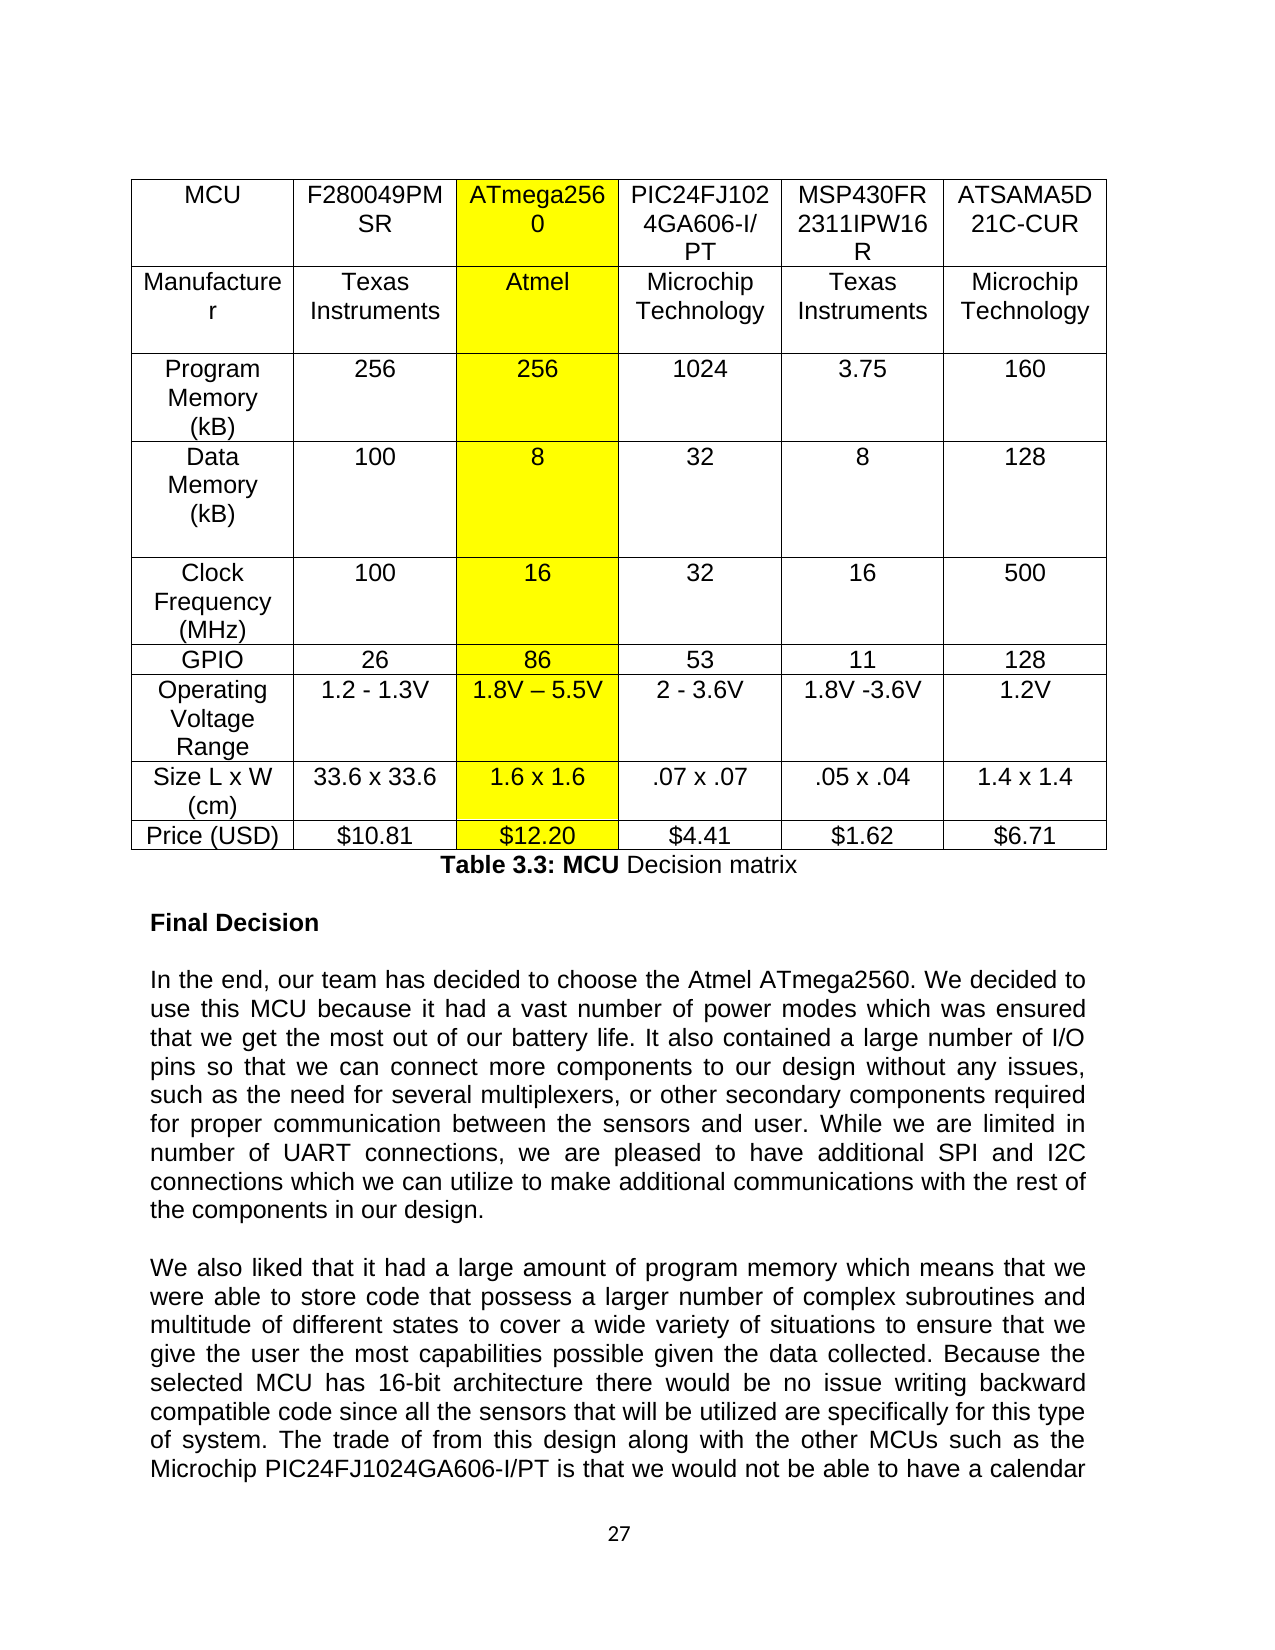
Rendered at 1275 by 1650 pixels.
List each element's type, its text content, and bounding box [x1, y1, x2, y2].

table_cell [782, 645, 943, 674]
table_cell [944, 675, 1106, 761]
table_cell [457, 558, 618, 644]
text In the end, our team has decided to choose the Atmel ATmega2560. We decided to use this MCU because it had a vast number of power modes which was ensured that we get the most out of our battery life. It also contained a large number of I/O pins so that we can connect more components to our design without any issues, such as the need for several multiplexers, or other secondary components required for proper communication between the sensors and user. While we are limited in number of UART connections, we are pleased to have additional SPI and I2C connections which we can utilize to make additional communications with the rest of the components in our design. [150, 965, 1087, 1224]
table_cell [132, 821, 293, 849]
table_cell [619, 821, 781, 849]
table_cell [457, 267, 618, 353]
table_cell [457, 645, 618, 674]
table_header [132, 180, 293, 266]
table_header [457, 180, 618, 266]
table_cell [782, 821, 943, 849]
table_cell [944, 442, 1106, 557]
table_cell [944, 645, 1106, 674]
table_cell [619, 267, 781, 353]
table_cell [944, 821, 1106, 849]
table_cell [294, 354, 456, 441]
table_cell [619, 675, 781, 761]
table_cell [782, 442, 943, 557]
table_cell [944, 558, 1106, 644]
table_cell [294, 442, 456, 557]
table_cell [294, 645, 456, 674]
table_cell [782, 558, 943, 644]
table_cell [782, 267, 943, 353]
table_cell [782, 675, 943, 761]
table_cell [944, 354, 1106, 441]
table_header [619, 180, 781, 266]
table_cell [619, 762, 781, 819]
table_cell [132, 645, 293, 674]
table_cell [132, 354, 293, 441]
text Table 3.3: MCU Decision matrix [150, 850, 1087, 879]
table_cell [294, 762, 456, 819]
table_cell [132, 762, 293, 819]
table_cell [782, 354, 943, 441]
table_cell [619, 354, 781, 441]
text Final Decision [150, 908, 1087, 937]
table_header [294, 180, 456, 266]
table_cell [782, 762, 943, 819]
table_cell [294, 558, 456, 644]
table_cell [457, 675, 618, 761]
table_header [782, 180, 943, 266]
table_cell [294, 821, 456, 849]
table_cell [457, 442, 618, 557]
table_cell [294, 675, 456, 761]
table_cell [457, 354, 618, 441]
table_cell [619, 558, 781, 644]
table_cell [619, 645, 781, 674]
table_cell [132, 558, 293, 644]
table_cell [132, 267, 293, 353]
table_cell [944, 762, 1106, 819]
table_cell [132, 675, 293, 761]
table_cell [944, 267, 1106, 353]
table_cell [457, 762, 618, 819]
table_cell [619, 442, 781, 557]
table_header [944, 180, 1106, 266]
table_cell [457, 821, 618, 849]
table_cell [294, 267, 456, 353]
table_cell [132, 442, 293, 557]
